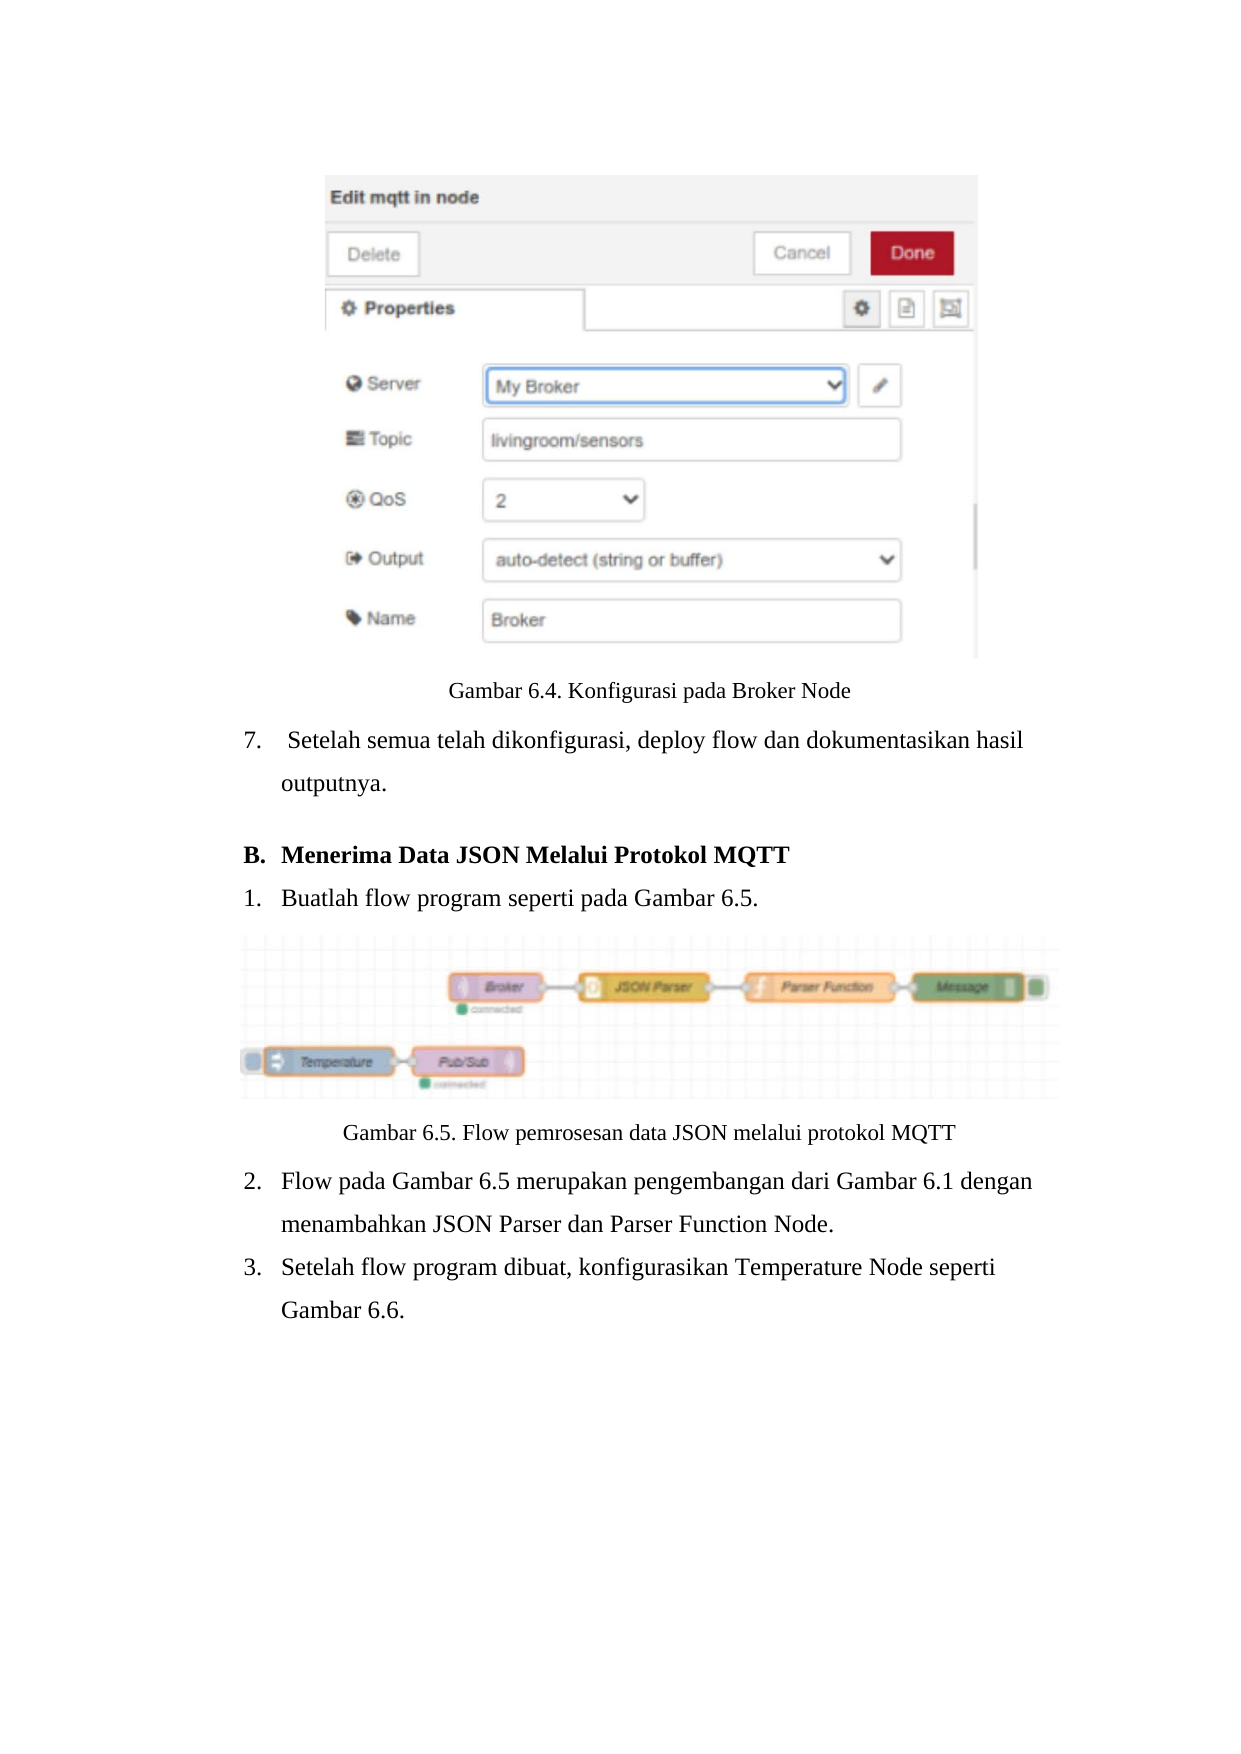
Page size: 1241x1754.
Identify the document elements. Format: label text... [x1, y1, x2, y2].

list Flow pada Gambar 6.5 merupakan pengembangan dari Gambar 6.1 dengan menambahkan JSON Parser dan Parser Function Node. [243, 1166, 1063, 1238]
list Setelah semua telah dikonfigurasi, deploy flow dan dokumentasikan hasil outputnya. [243, 725, 1024, 797]
picture [324, 175, 979, 658]
picture [240, 935, 1060, 1099]
subtitle Menerima Data JSON Melalui Protokol MQTT [243, 840, 1113, 869]
text Gambar 6.4. Konfigurasi pada Broker Node [448, 678, 1113, 704]
list Setelah flow program dibuat, konfigurasikan Temperature Node seperti Gambar 6.6. [243, 1252, 1063, 1324]
text Gambar 6.5. Flow pemrosesan data JSON melalui protokol MQTT [343, 951, 1113, 1145]
list Buatlah flow program seperti pada Gambar 6.5. [243, 883, 1113, 912]
